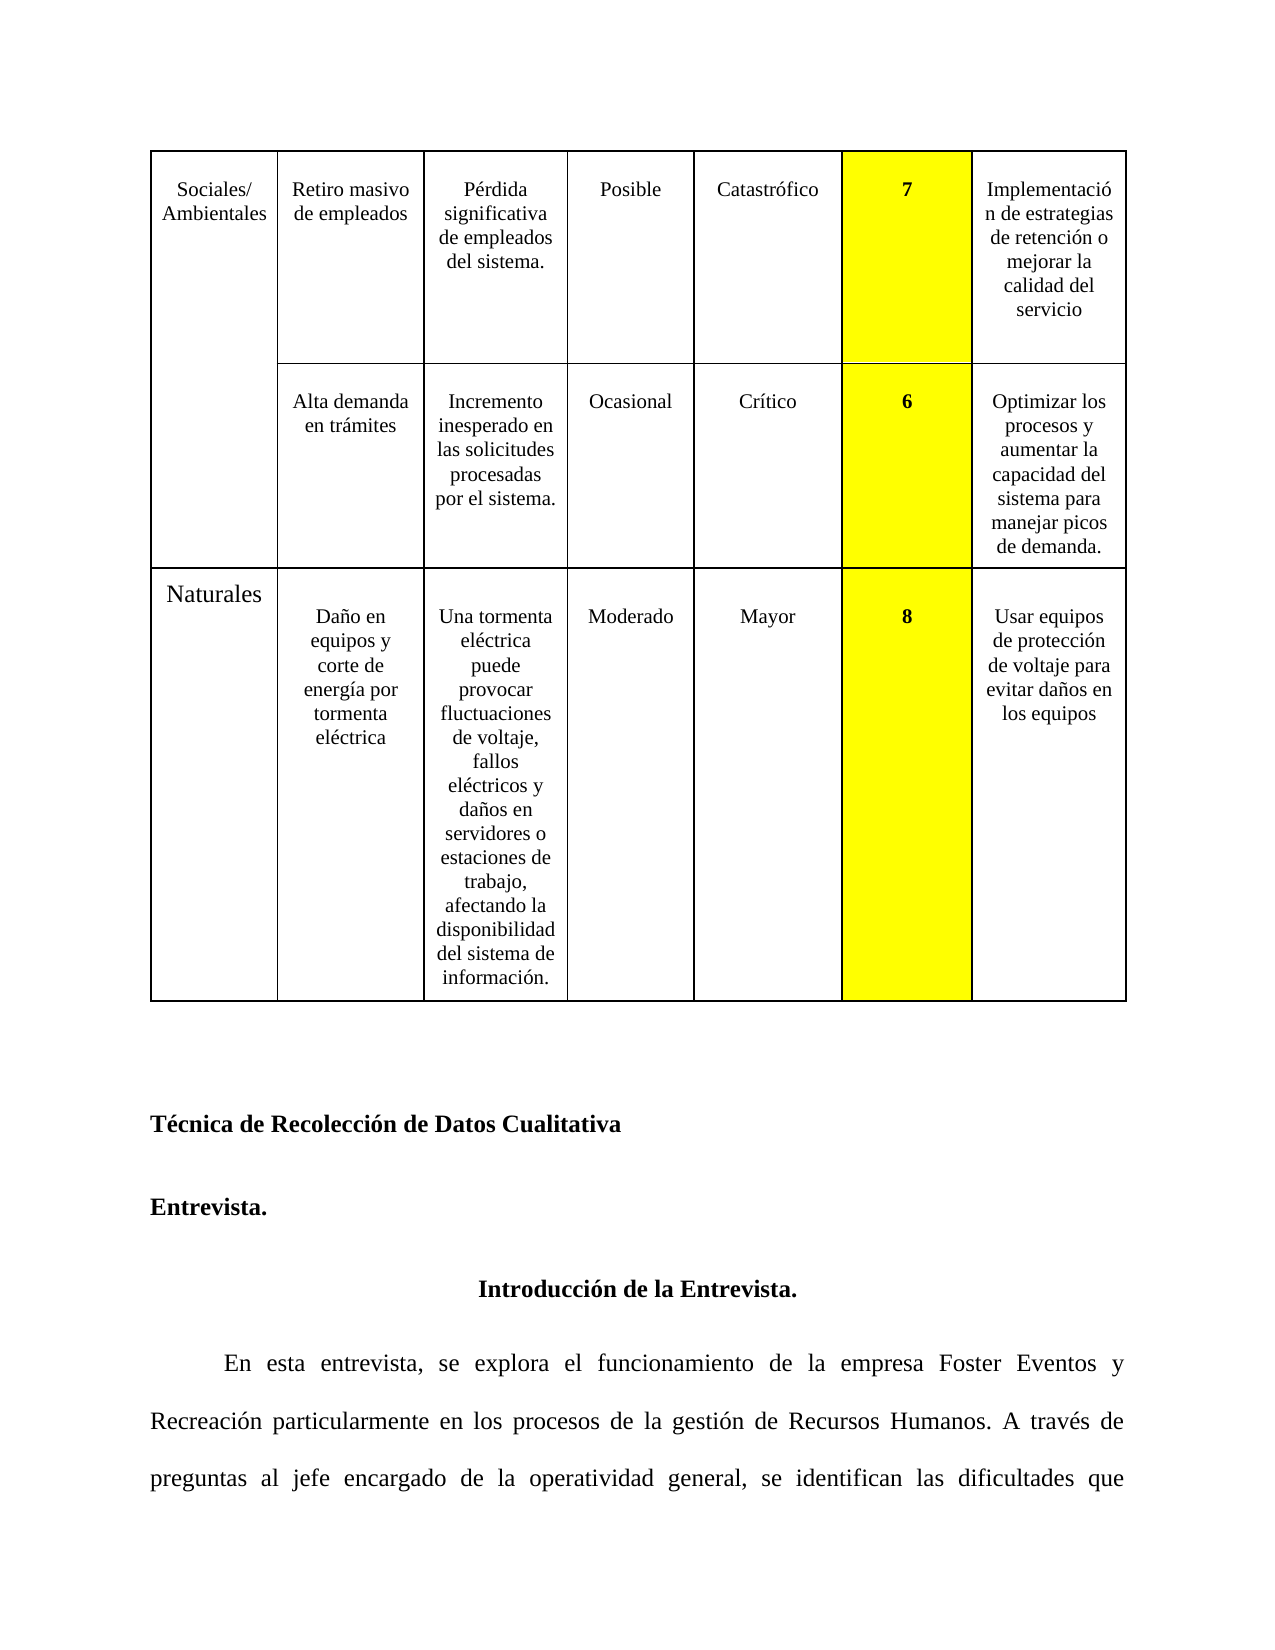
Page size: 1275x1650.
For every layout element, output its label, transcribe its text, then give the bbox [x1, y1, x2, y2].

text Entrevista. [150, 1192, 1125, 1220]
table_cell 8 [843, 569, 971, 1000]
table_cell Usar equipos de protección de voltaje para evitar daños en los equipos [973, 569, 1125, 1000]
table_cell Ocasional [568, 364, 693, 567]
table_cell 7 [843, 152, 971, 362]
table_cell Sociales/ Ambientales [152, 152, 277, 567]
table_cell Pérdida significativa de empleados del sistema. [425, 152, 567, 362]
table_cell Alta demanda en trámites [278, 364, 423, 567]
text Introducción de la Entrevista. [150, 1274, 1125, 1303]
table_cell Catastrófico [695, 152, 841, 362]
table_cell Optimizar los procesos y aumentar la capacidad del sistema para manejar picos de demanda. [973, 364, 1125, 567]
table_cell Daño en equipos y corte de energía por tormenta eléctrica [278, 569, 423, 1000]
table_cell Posible [568, 152, 693, 362]
table_cell Incremento inesperado en las solicitudes procesadas por el sistema. [425, 364, 567, 567]
table_cell Moderado [568, 569, 693, 1000]
table_cell Una tormenta eléctrica puede provocar fluctuaciones de voltaje, fallos eléctricos y daños en servidores o estaciones de trabajo, afectando la disponibilidad del sistema de información. [425, 569, 567, 1000]
table_cell Naturales [152, 569, 277, 1000]
table_cell Retiro masivo de empleados [278, 152, 423, 362]
text Técnica de Recolección de Datos Cualitativa [150, 1109, 1125, 1138]
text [150, 1348, 1125, 1492]
table_cell Crítico [695, 364, 841, 567]
table_cell Mayor [695, 569, 841, 1000]
table_cell 6 [843, 364, 971, 567]
table_cell Implementación de estrategias de retención o mejorar la calidad del servicio [973, 152, 1125, 362]
